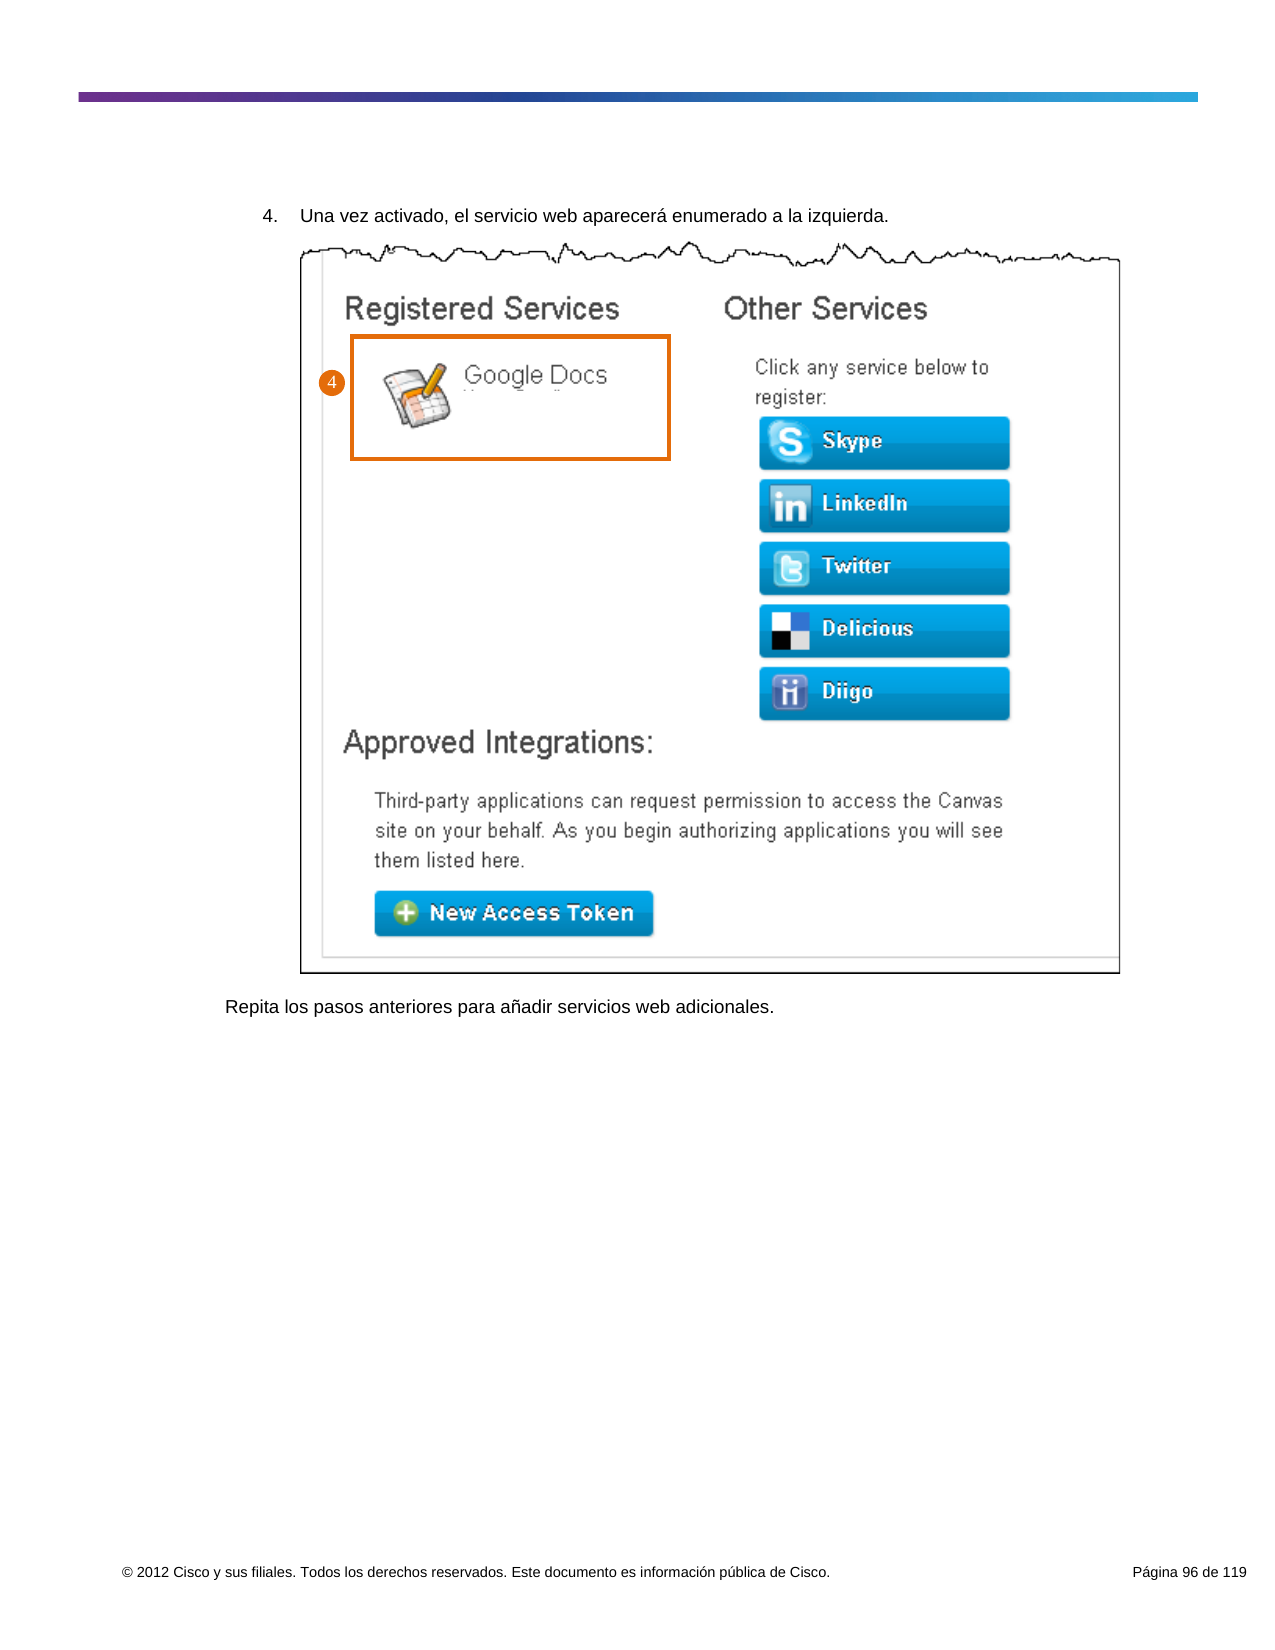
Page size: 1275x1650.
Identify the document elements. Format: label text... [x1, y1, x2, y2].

picture [0, 92, 1271, 102]
list Una vez activado, el servicio web aparecerá enumerado a la izquierda. [262, 197, 1181, 226]
text Repita los pasos anteriores para añadir servicios web adicionales. [225, 988, 1181, 1017]
picture [300, 240, 1121, 974]
